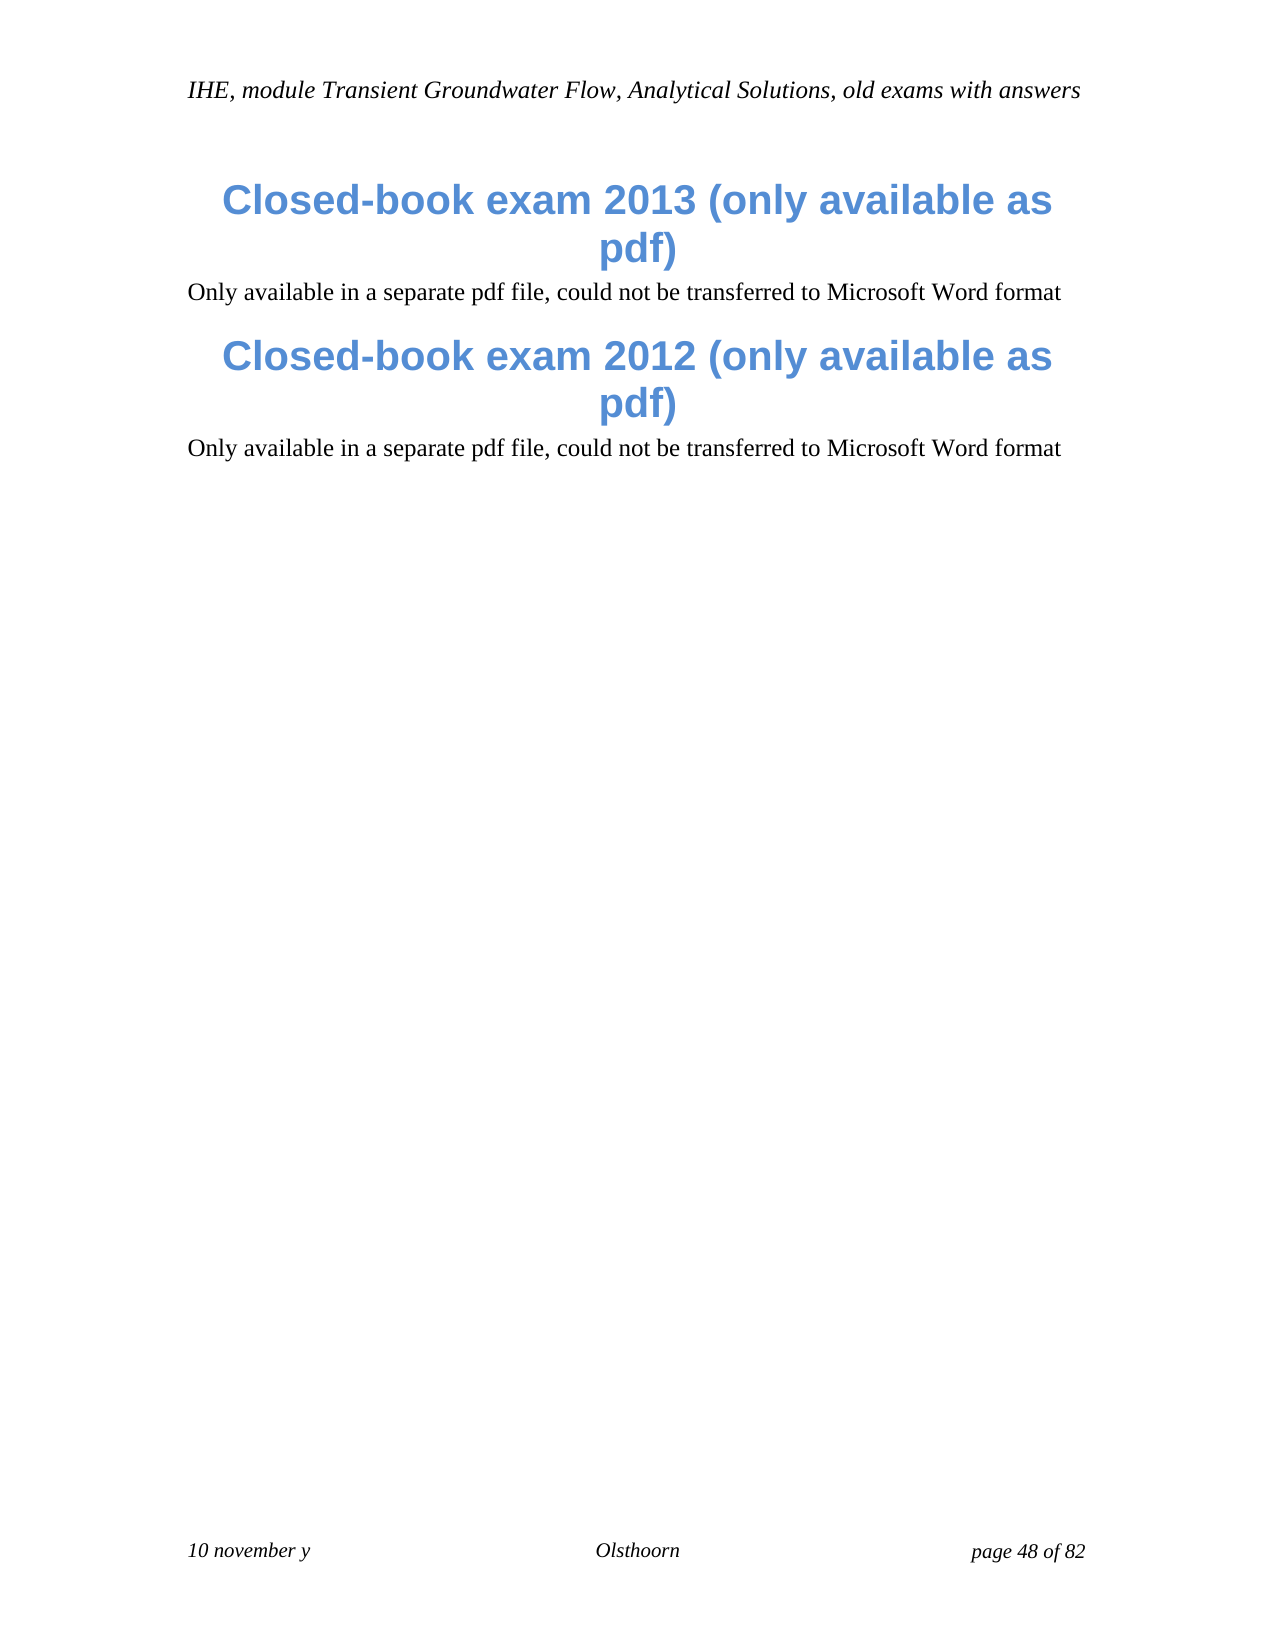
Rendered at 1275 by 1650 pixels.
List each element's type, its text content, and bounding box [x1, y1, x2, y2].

subtitle Closed-book exam 2013 (only available as pdf) [187, 175, 1087, 271]
subtitle Closed-book exam 2012 (only available as pdf) [187, 331, 1087, 427]
text Only available in a separate pdf file, could not be transferred to Microsoft Word format [187, 433, 1087, 462]
text Only available in a separate pdf file, could not be transferred to Microsoft Word format [187, 277, 1087, 306]
